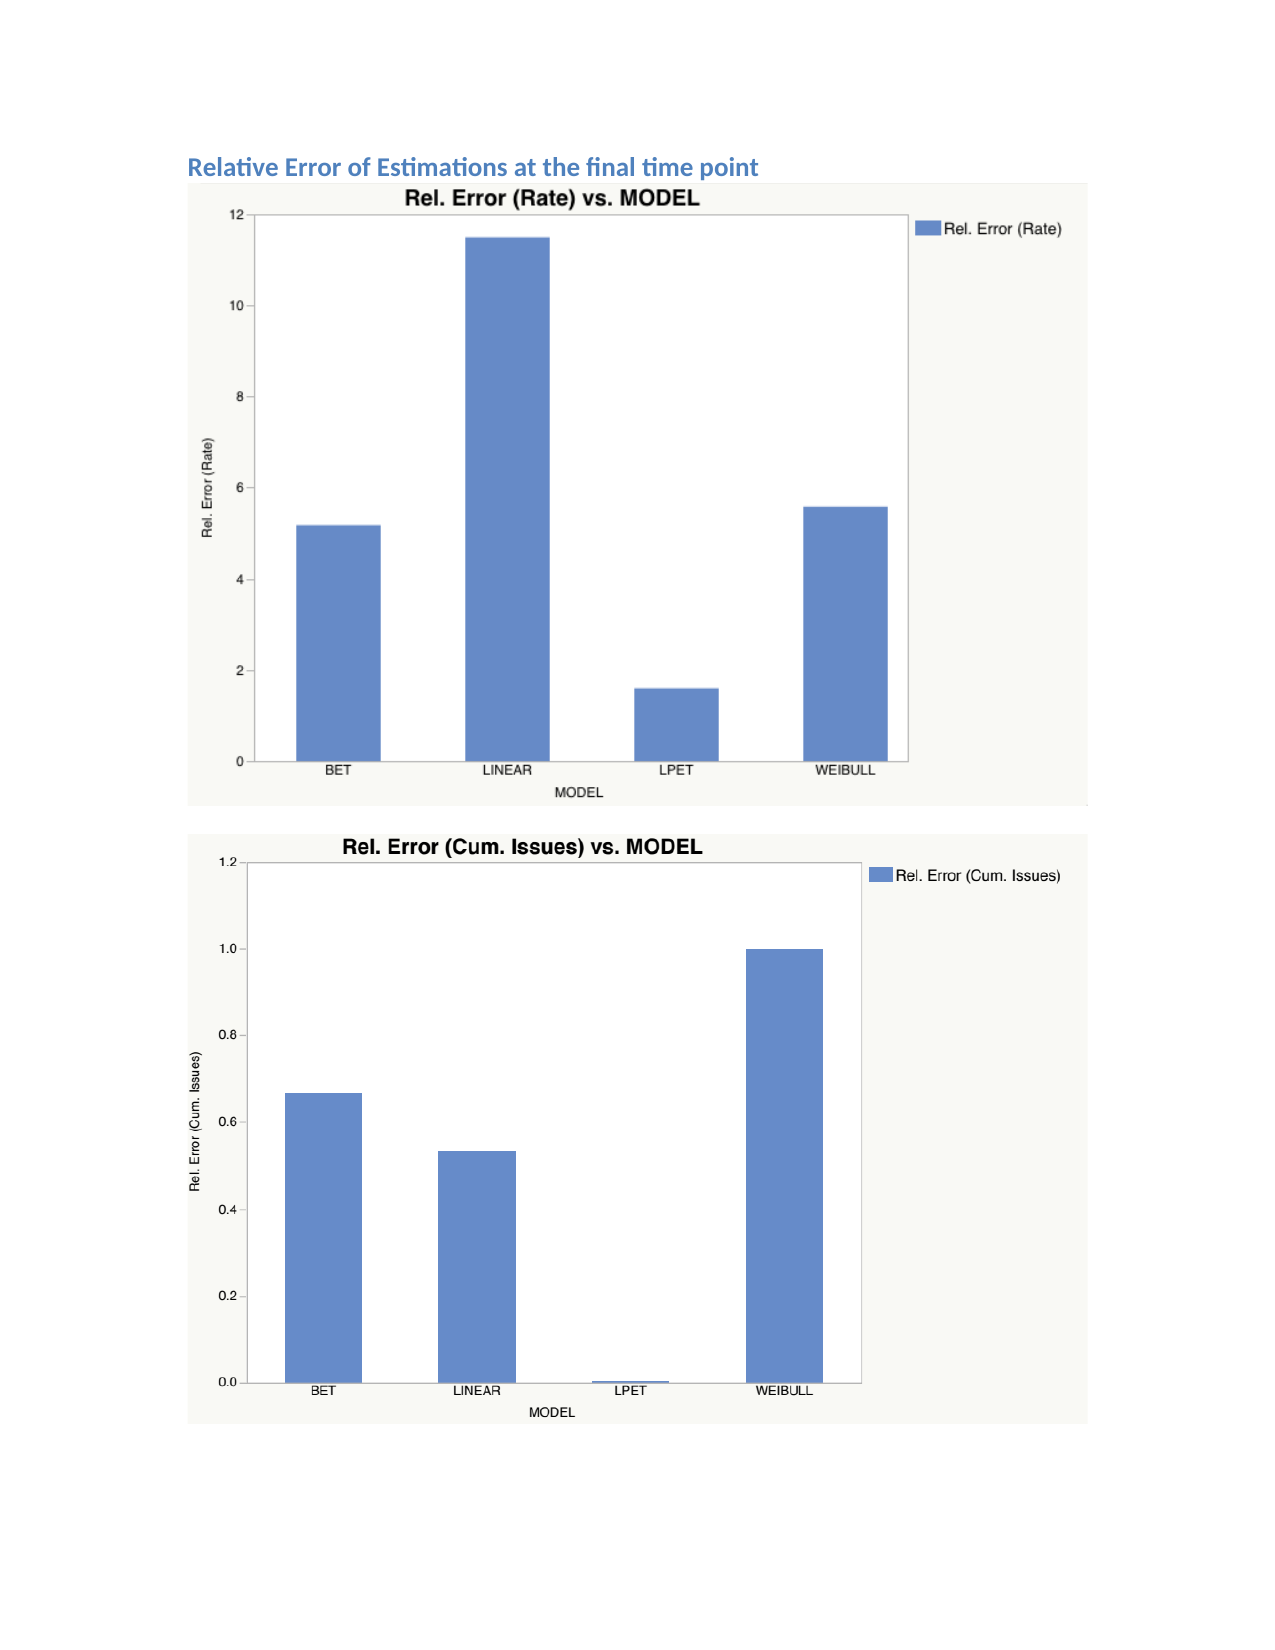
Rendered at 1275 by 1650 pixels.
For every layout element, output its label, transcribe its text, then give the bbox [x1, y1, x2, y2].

picture [187, 183, 1088, 806]
subtitle Relative Error of Estimations at the final time point [187, 150, 1087, 183]
